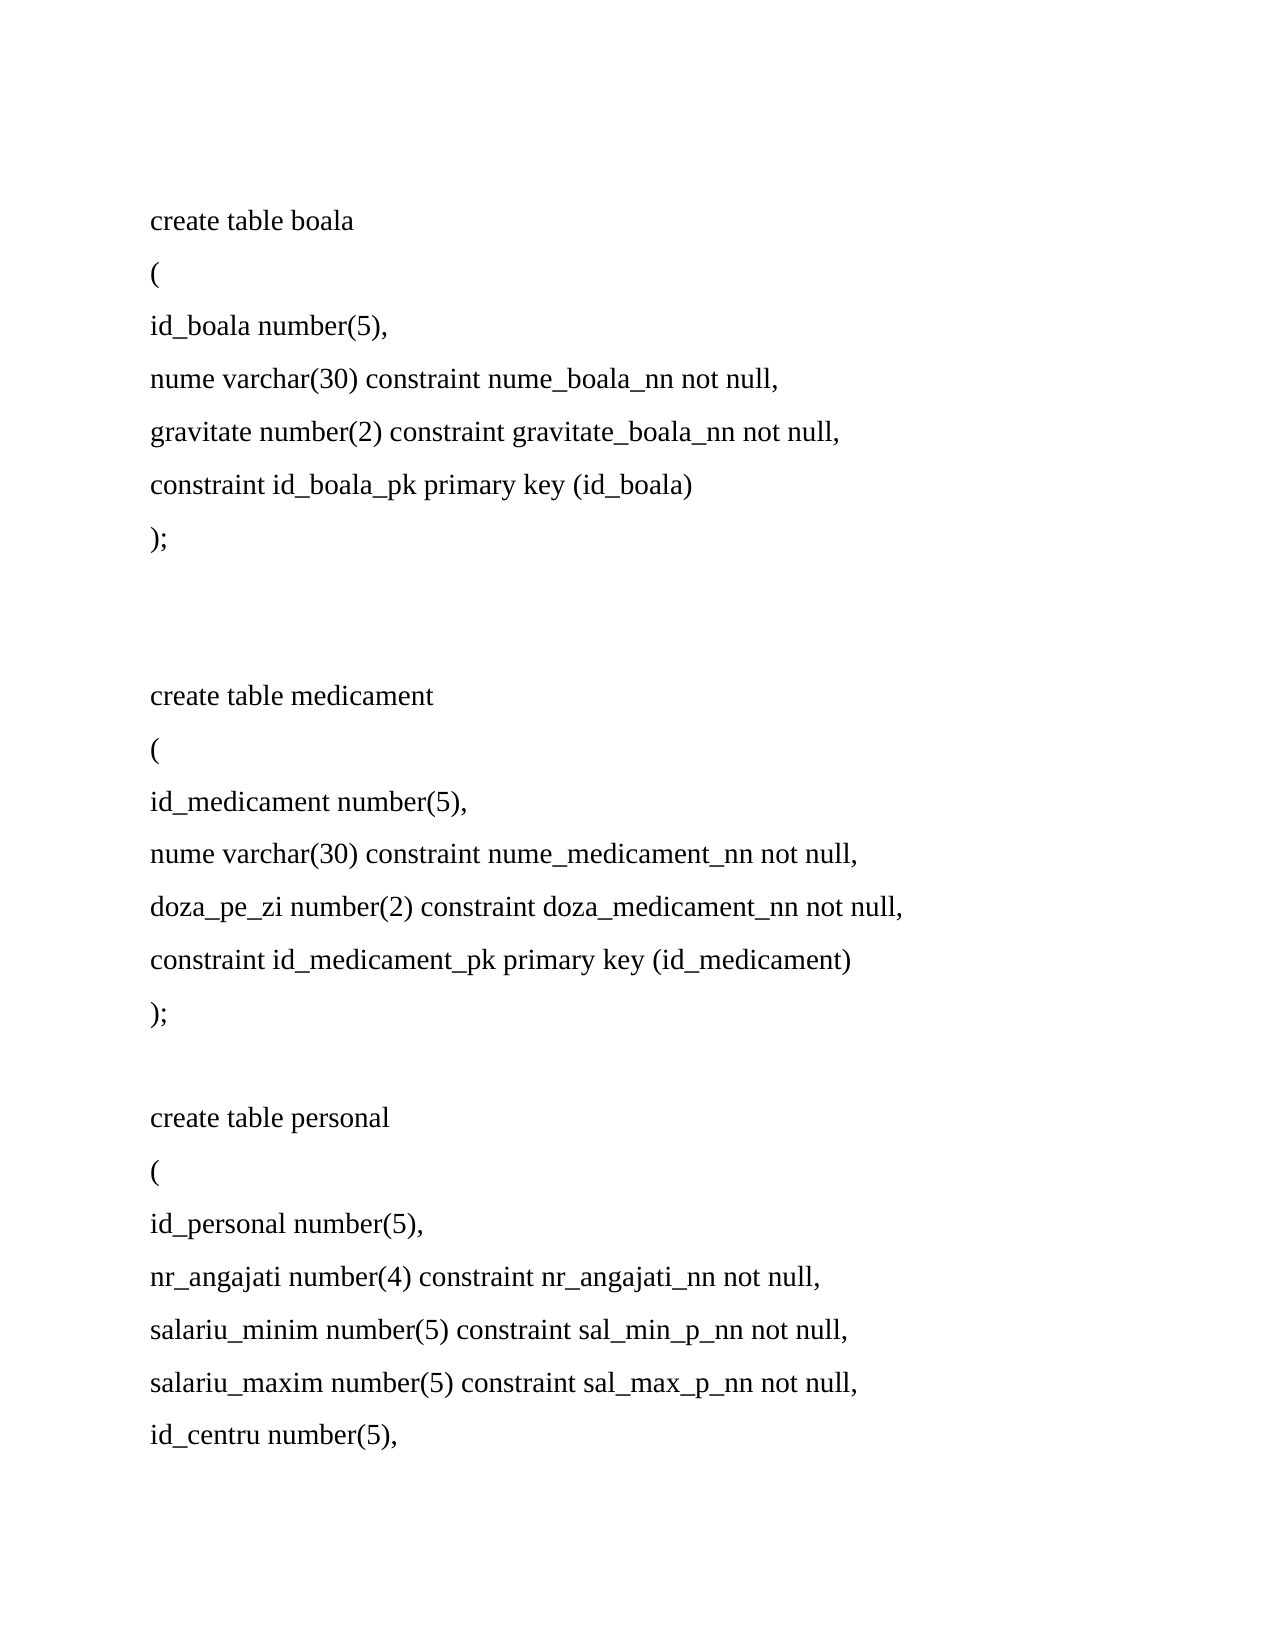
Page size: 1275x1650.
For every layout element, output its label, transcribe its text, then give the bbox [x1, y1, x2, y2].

text ( [150, 1153, 1125, 1187]
text id_medicament number(5), [150, 784, 1125, 817]
text salariu_minim number(5) constraint sal_min_p_nn not null, [150, 1312, 1125, 1345]
text nume varchar(30) constraint nume_boala_nn not null, [150, 361, 1125, 395]
text id_boala number(5), [150, 308, 1125, 342]
text constraint id_boala_pk primary key (id_boala) [150, 467, 1125, 500]
text constraint id_medicament_pk primary key (id_medicament) [150, 942, 1125, 976]
text salariu_maxim number(5) constraint sal_max_p_nn not null, [150, 1365, 1125, 1398]
text create table personal [150, 1101, 1125, 1134]
text nr_angajati number(4) constraint nr_angajati_nn not null, [150, 1259, 1125, 1293]
text nume varchar(30) constraint nume_medicament_nn not null, [150, 837, 1125, 870]
text id_centru number(5), [150, 1417, 1125, 1451]
text doza_pe_zi number(2) constraint doza_medicament_nn not null, [150, 889, 1125, 923]
text ); [150, 995, 1125, 1028]
text gravitate number(2) constraint gravitate_boala_nn not null, [150, 414, 1125, 448]
text id_personal number(5), [150, 1206, 1125, 1240]
text ( [150, 256, 1125, 289]
text ); [150, 520, 1125, 553]
text create table medicament [150, 678, 1125, 712]
text ( [150, 731, 1125, 764]
text create table boala [150, 203, 1125, 236]
